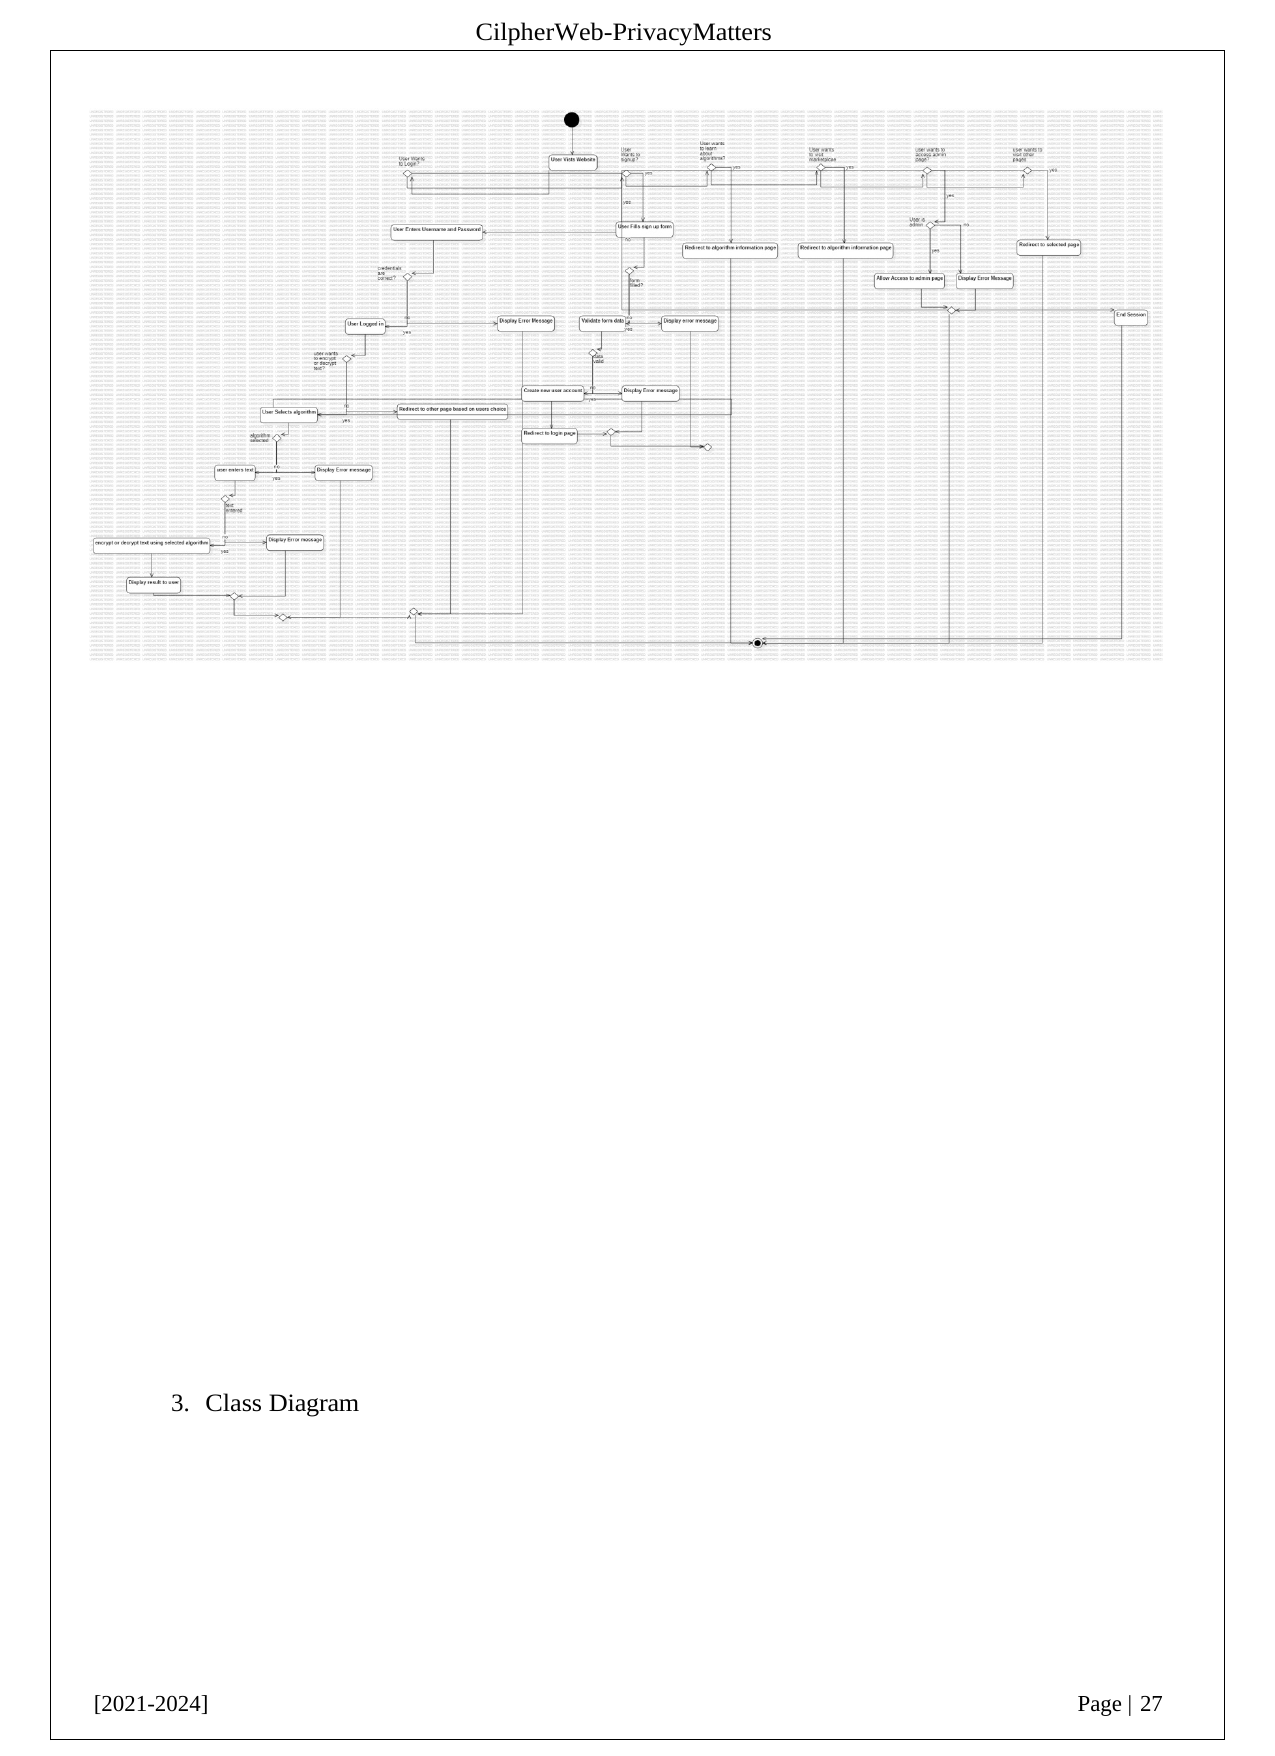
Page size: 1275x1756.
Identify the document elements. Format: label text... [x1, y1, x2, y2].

list Class Diagram [171, 1388, 1162, 1417]
picture [89, 108, 1163, 663]
